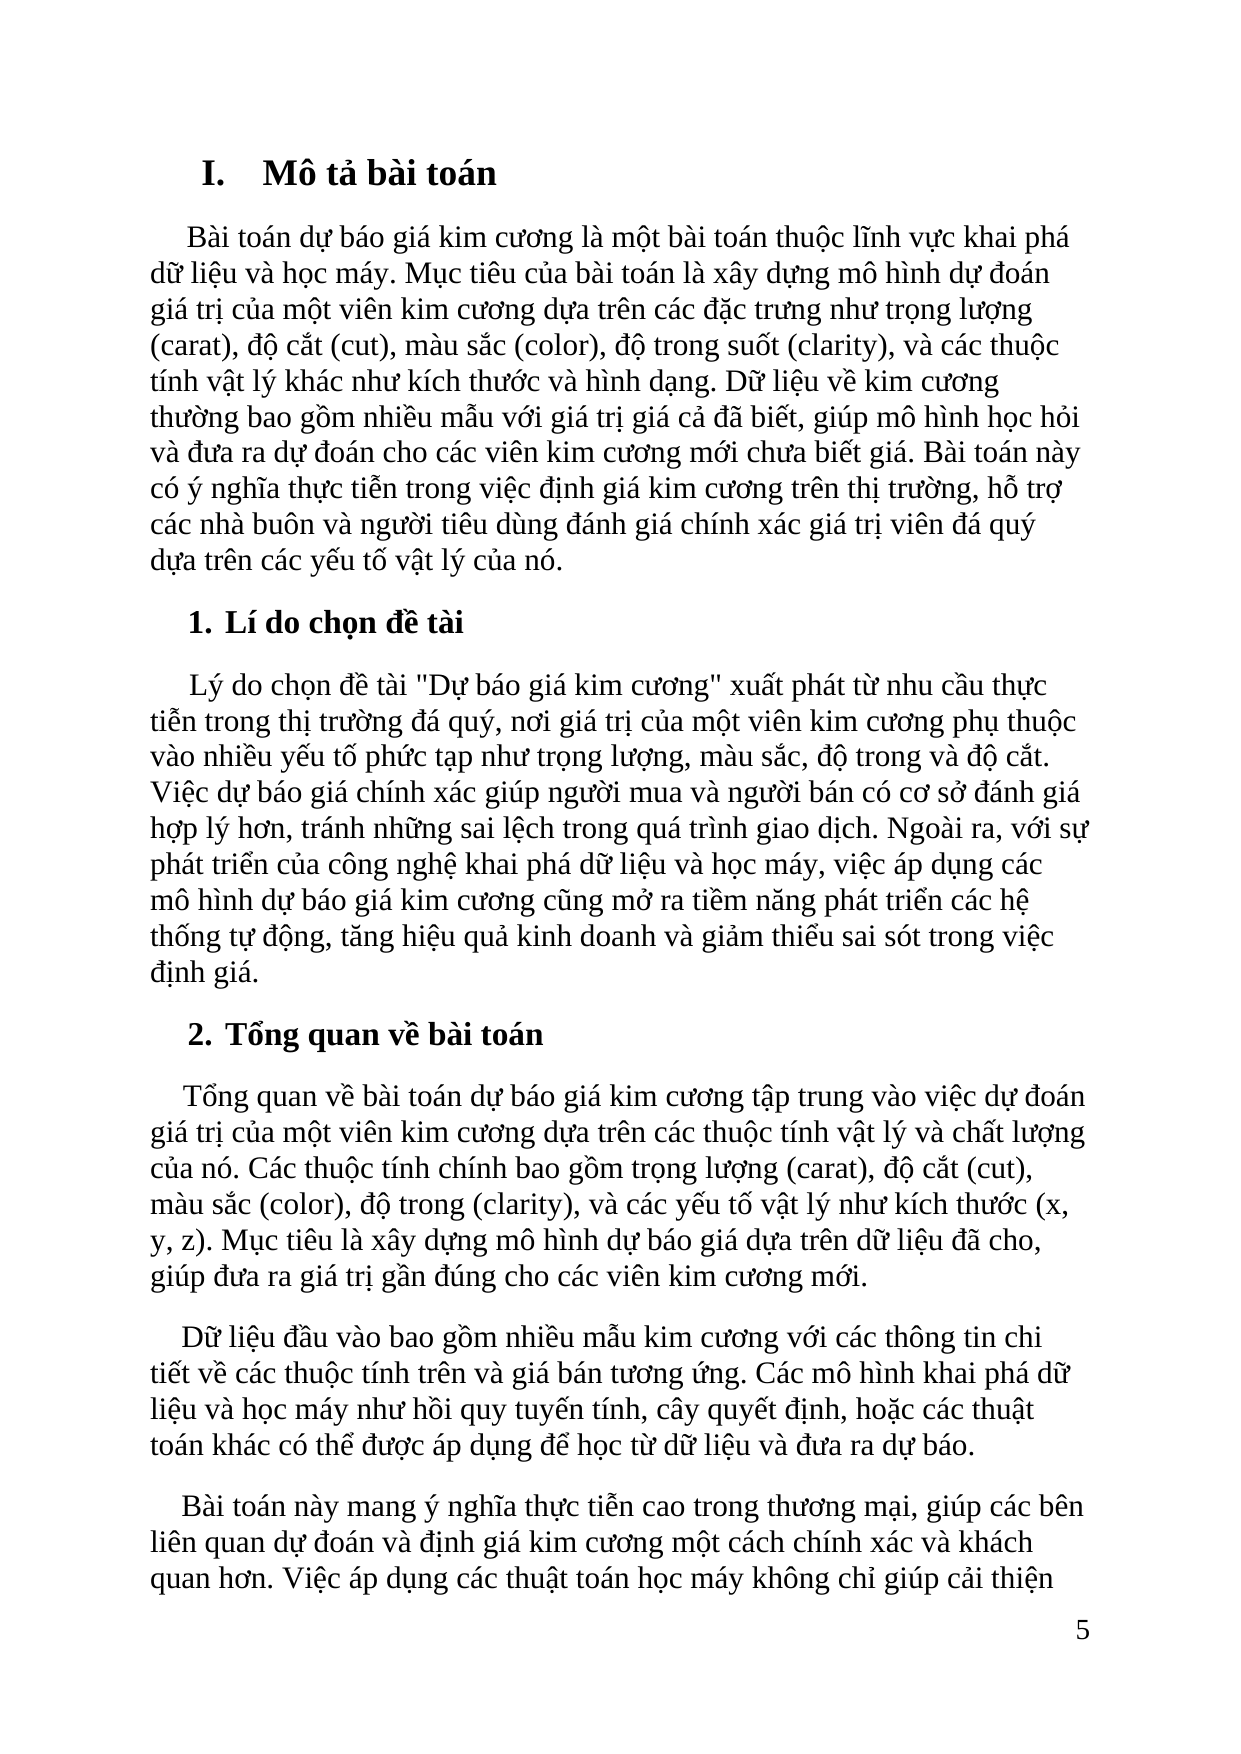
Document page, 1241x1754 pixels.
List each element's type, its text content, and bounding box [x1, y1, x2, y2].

text Bài toán dự báo giá kim cương là một bài toán thuộc lĩnh vực khai phá dữ liệu và học máy. Mục tiêu của bài toán là xây dựng mô hình dự đoán giá trị của một viên kim cương dựa trên các đặc trưng như trọng lượng (carat), độ cắt (cut), màu sắc (color), độ trong suốt (clarity), và các thuộc tính vật lý khác như kích thước và hình dạng. Dữ liệu về kim cương thường bao gồm nhiều mẫu với giá trị giá cả đã biết, giúp mô hình học hỏi và đưa ra dự đoán cho các viên kim cương mới chưa biết giá. Bài toán này có ý nghĩa thực tiễn trong việc định giá kim cương trên thị trường, hỗ trợ các nhà buôn và người tiêu dùng đánh giá chính xác giá trị viên đá quý dựa trên các yếu tố vật lý của nó. [150, 218, 1090, 577]
text Lý do chọn đề tài "Dự báo giá kim cương" xuất phát từ nhu cầu thực tiễn trong thị trường đá quý, nơi giá trị của một viên kim cương phụ thuộc vào nhiều yếu tố phức tạp như trọng lượng, màu sắc, độ trong và độ cắt. Việc dự báo giá chính xác giúp người mua và người bán có cơ sở đánh giá hợp lý hơn, tránh những sai lệch trong quá trình giao dịch. Ngoài ra, với sự phát triển của công nghệ khai phá dữ liệu và học máy, việc áp dụng các mô hình dự báo giá kim cương cũng mở ra tiềm năng phát triển các hệ thống tự động, tăng hiệu quả kinh doanh và giảm thiểu sai sót trong việc định giá. [150, 666, 1090, 989]
text Tổng quan về bài toán dự báo giá kim cương tập trung vào việc dự đoán giá trị của một viên kim cương dựa trên các thuộc tính vật lý và chất lượng của nó. Các thuộc tính chính bao gồm trọng lượng (carat), độ cắt (cut), màu sắc (color), độ trong (clarity), và các yếu tố vật lý như kích thước (x, y, z). Mục tiêu là xây dựng mô hình dự báo giá dựa trên dữ liệu đã cho, giúp đưa ra giá trị gần đúng cho các viên kim cương mới. [150, 1078, 1090, 1293]
text Dữ liệu đầu vào bao gồm nhiều mẫu kim cương với các thông tin chi tiết về các thuộc tính trên và giá bán tương ứng. Các mô hình khai phá dữ liệu và học máy như hồi quy tuyến tính, cây quyết định, hoặc các thuật toán khác có thể được áp dụng để học từ dữ liệu và đưa ra dự báo. [150, 1318, 1090, 1462]
list Tổng quan về bài toán [187, 1014, 1090, 1053]
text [150, 1487, 1090, 1595]
list Mô tả bài toán [225, 150, 1090, 193]
list Lí do chọn đề tài [187, 602, 1090, 641]
